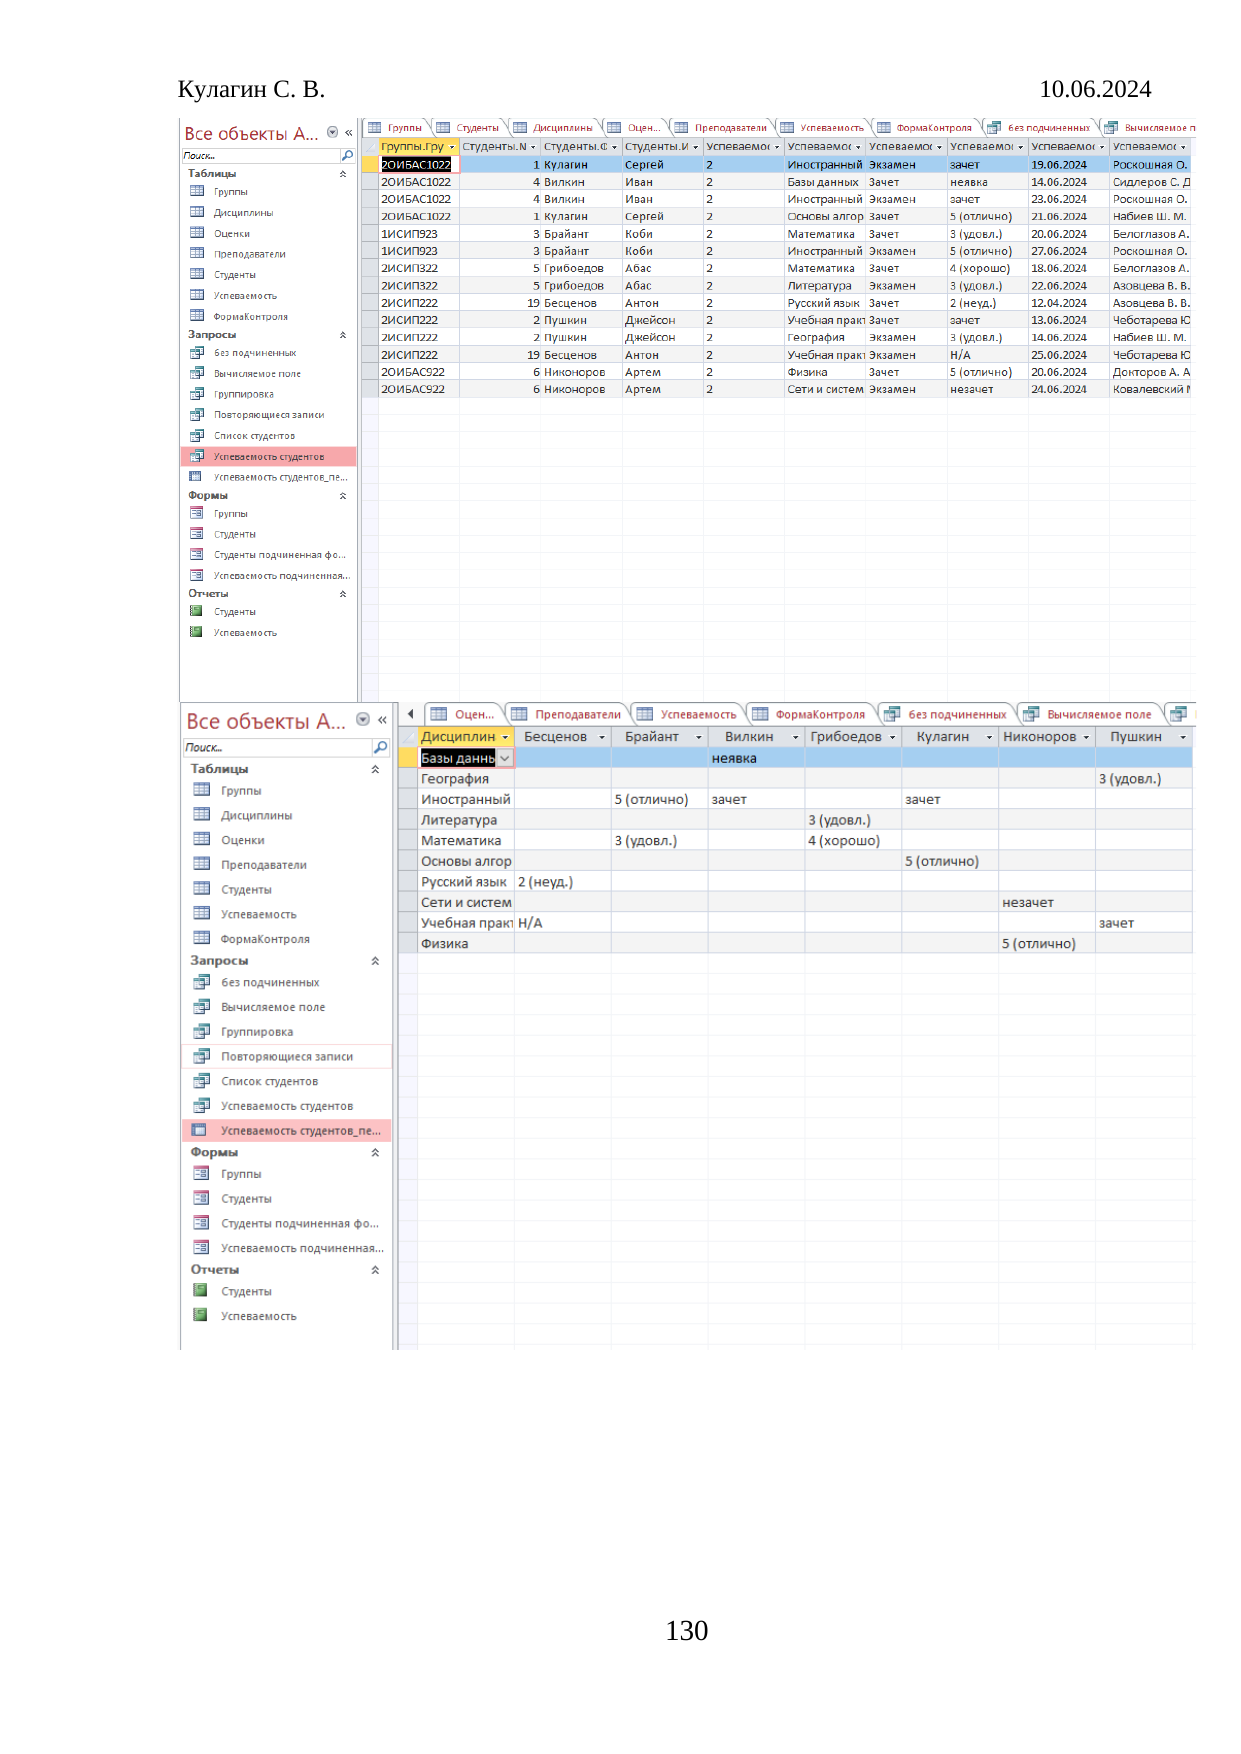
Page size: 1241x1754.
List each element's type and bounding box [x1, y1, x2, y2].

picture [177, 118, 1197, 1350]
